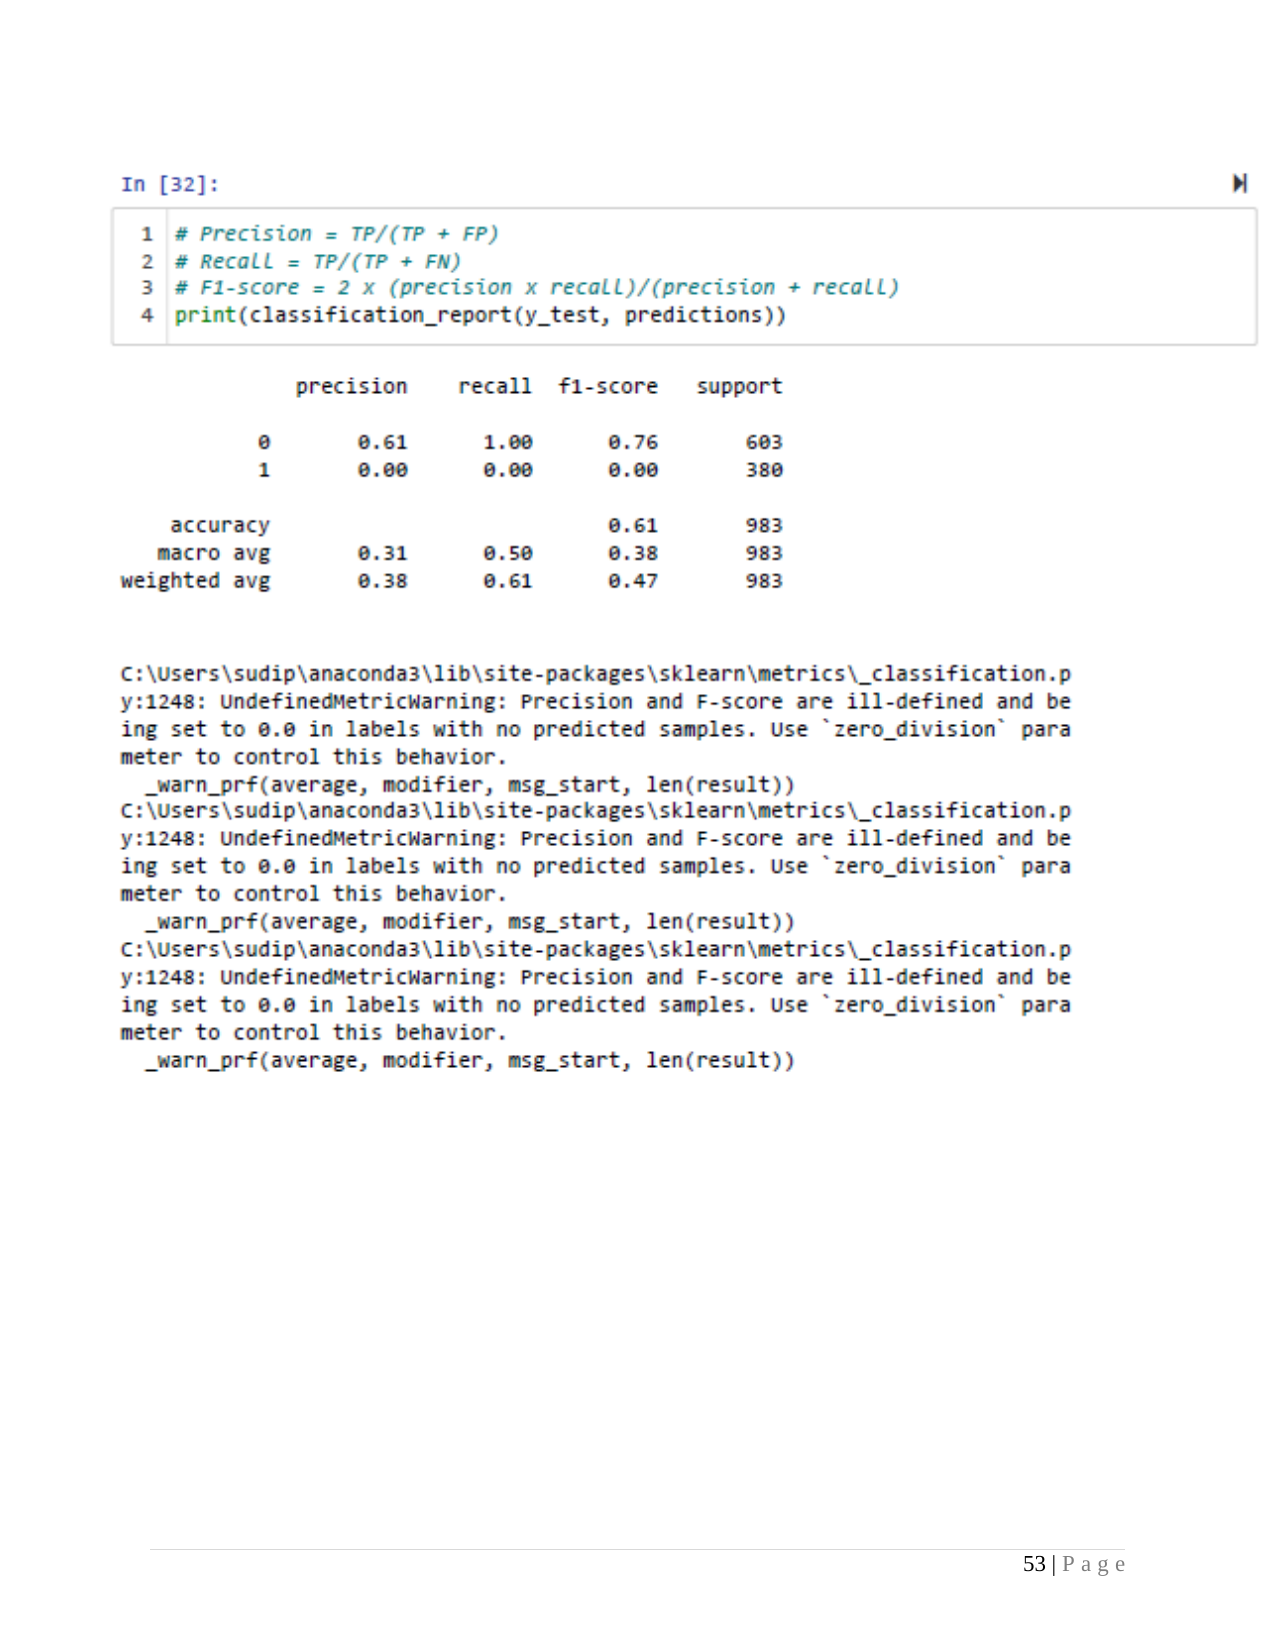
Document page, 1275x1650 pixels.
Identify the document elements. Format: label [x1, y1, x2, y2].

picture [65, 150, 1275, 1135]
